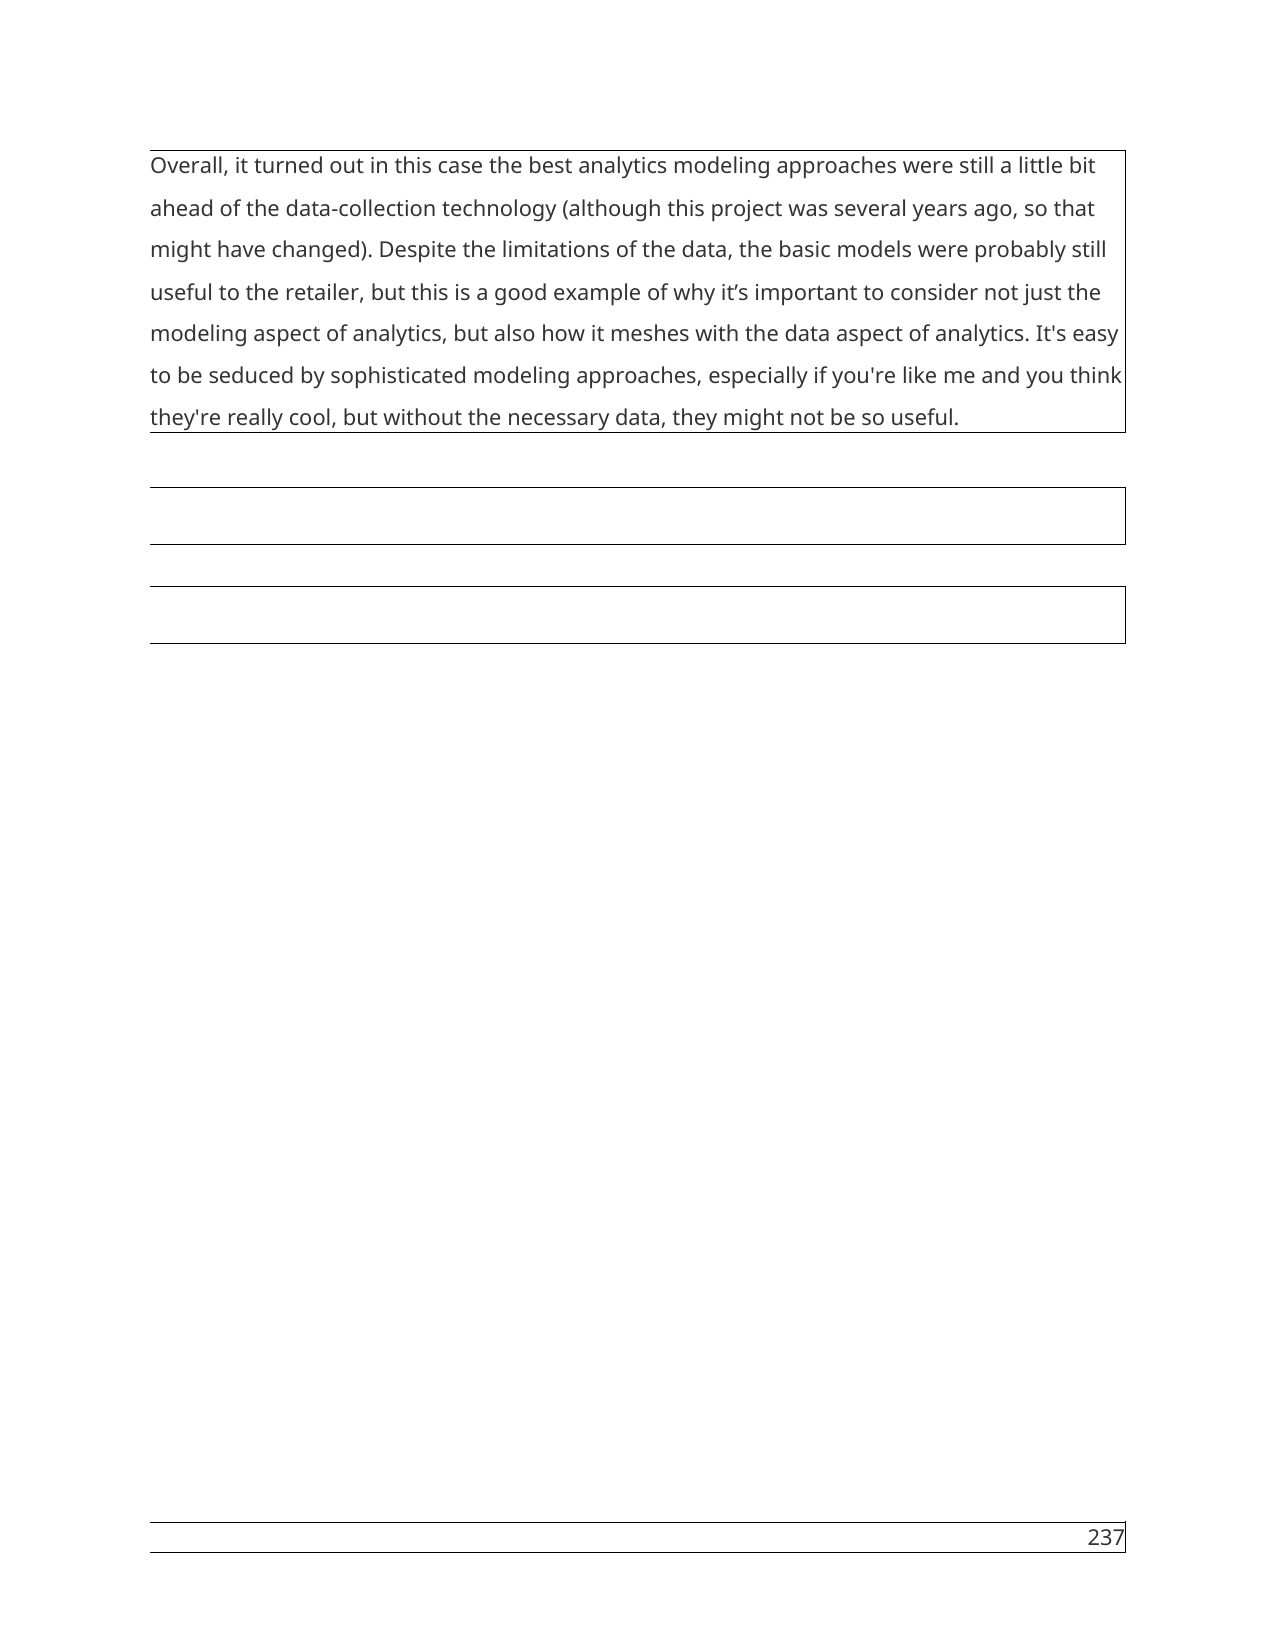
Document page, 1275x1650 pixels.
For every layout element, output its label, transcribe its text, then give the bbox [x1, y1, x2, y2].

text Overall, it turned out in this case the best analytics modeling approaches were still a little bit ahead of the data-collection technology (although this project was several years ago, so that might have changed). Despite the limitations of the data, the basic models were probably still useful to the retailer, but this is a good example of why it’s important to consider not just the modeling aspect of analytics, but also how it meshes with the data aspect of analytics. It's easy to be seduced by sophisticated modeling approaches, especially if you're like me and you think they're really cool, but without the necessary data, they might not be so useful. [150, 151, 1125, 432]
